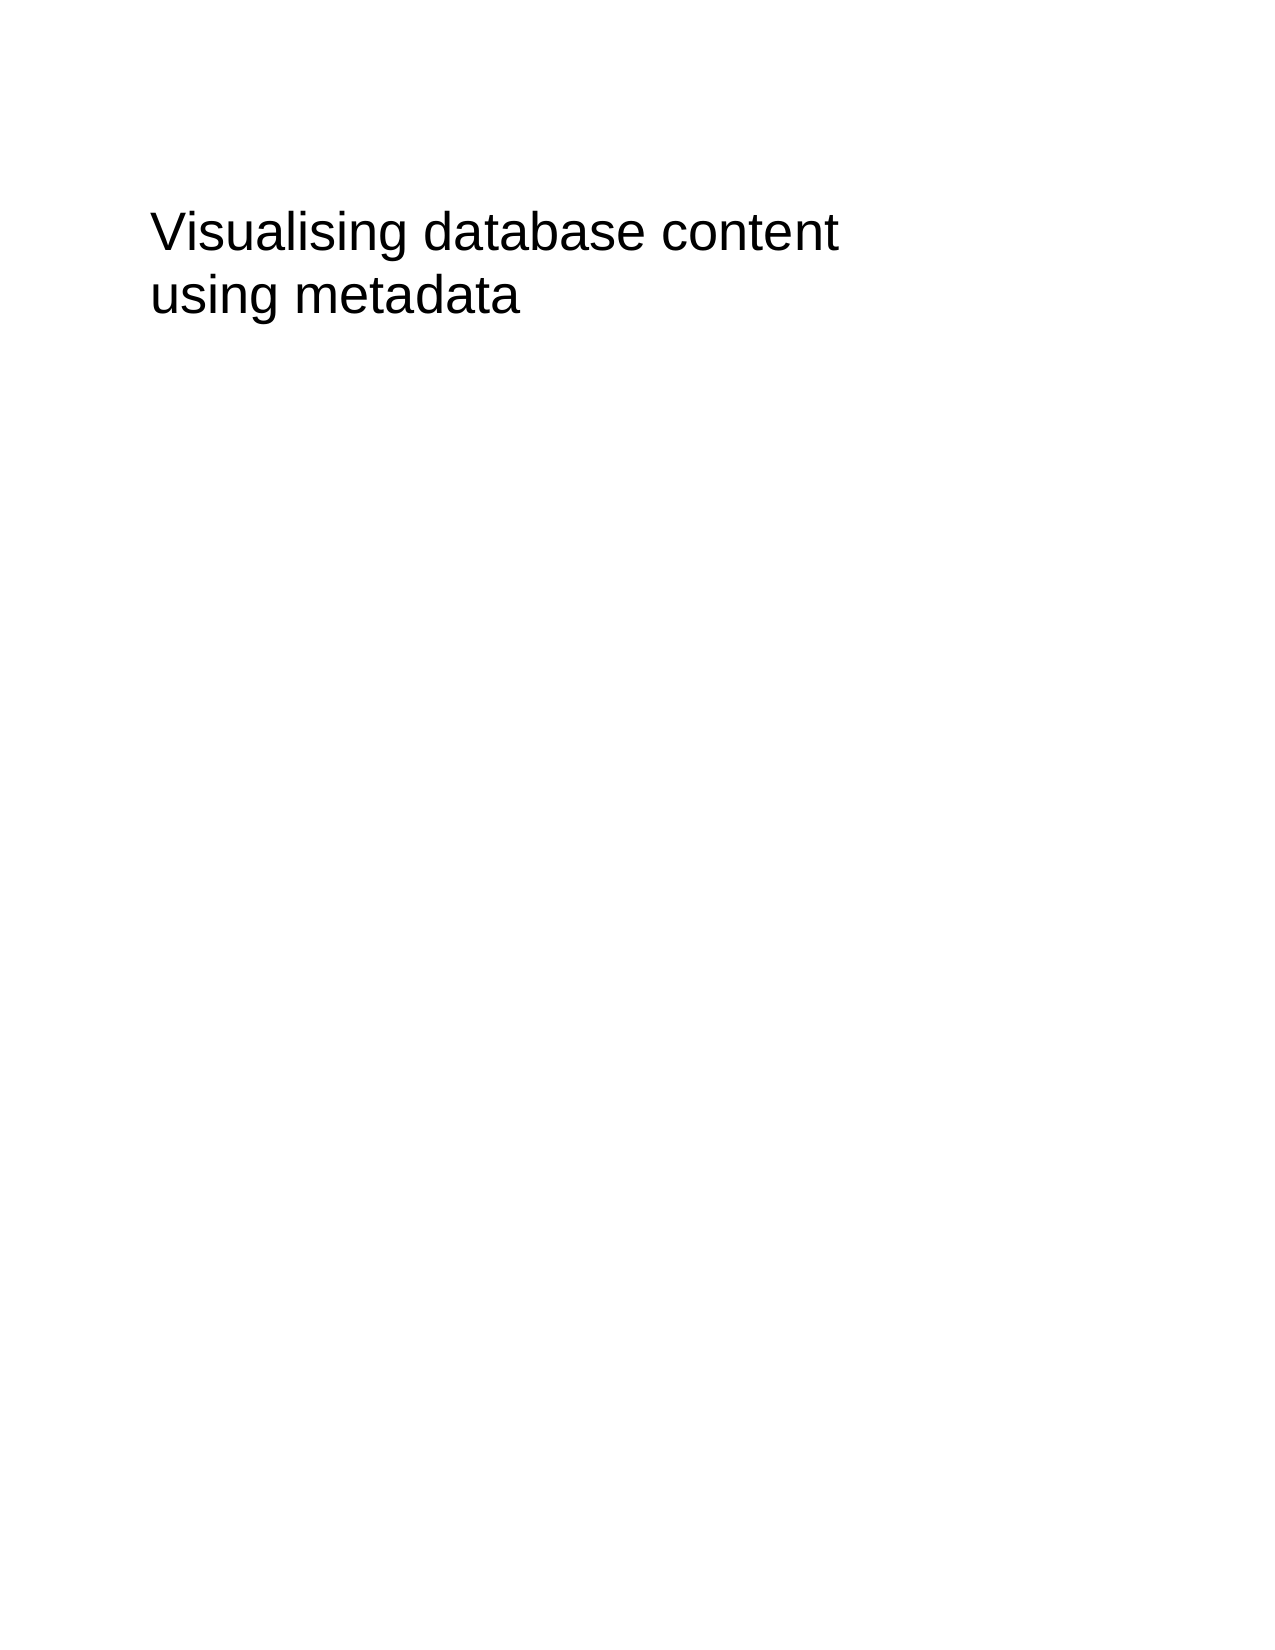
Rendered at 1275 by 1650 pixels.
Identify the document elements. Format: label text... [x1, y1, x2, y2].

title Visualising database content using metadata [150, 200, 1125, 324]
